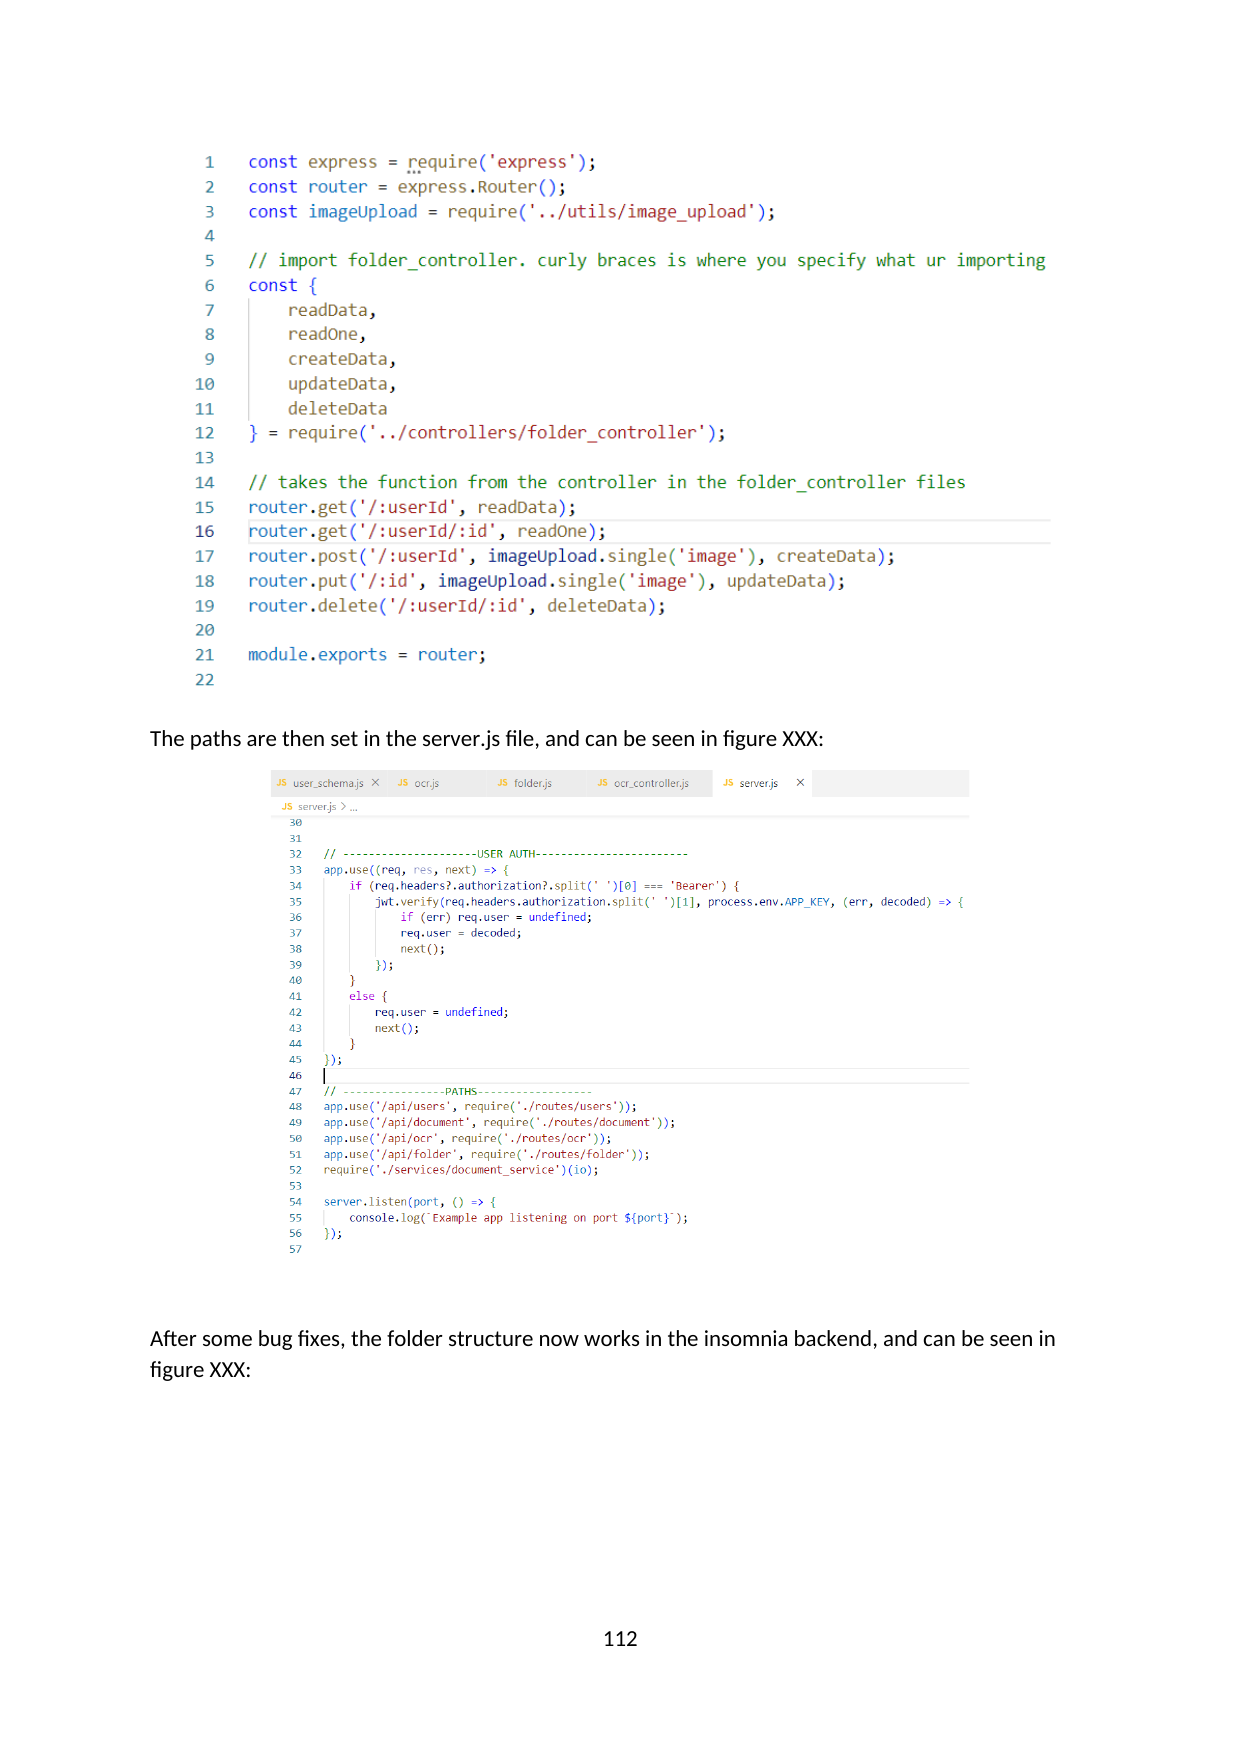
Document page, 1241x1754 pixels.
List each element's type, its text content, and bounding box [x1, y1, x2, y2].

text After some bug fixes, the folder structure now works in the insomnia backend, and can be seen in figure XXX: [150, 1324, 1090, 1383]
picture [270, 770, 970, 1259]
text The paths are then set in the server.js file, and can be seen in figure XXX: [150, 724, 1090, 752]
picture [189, 150, 1051, 705]
